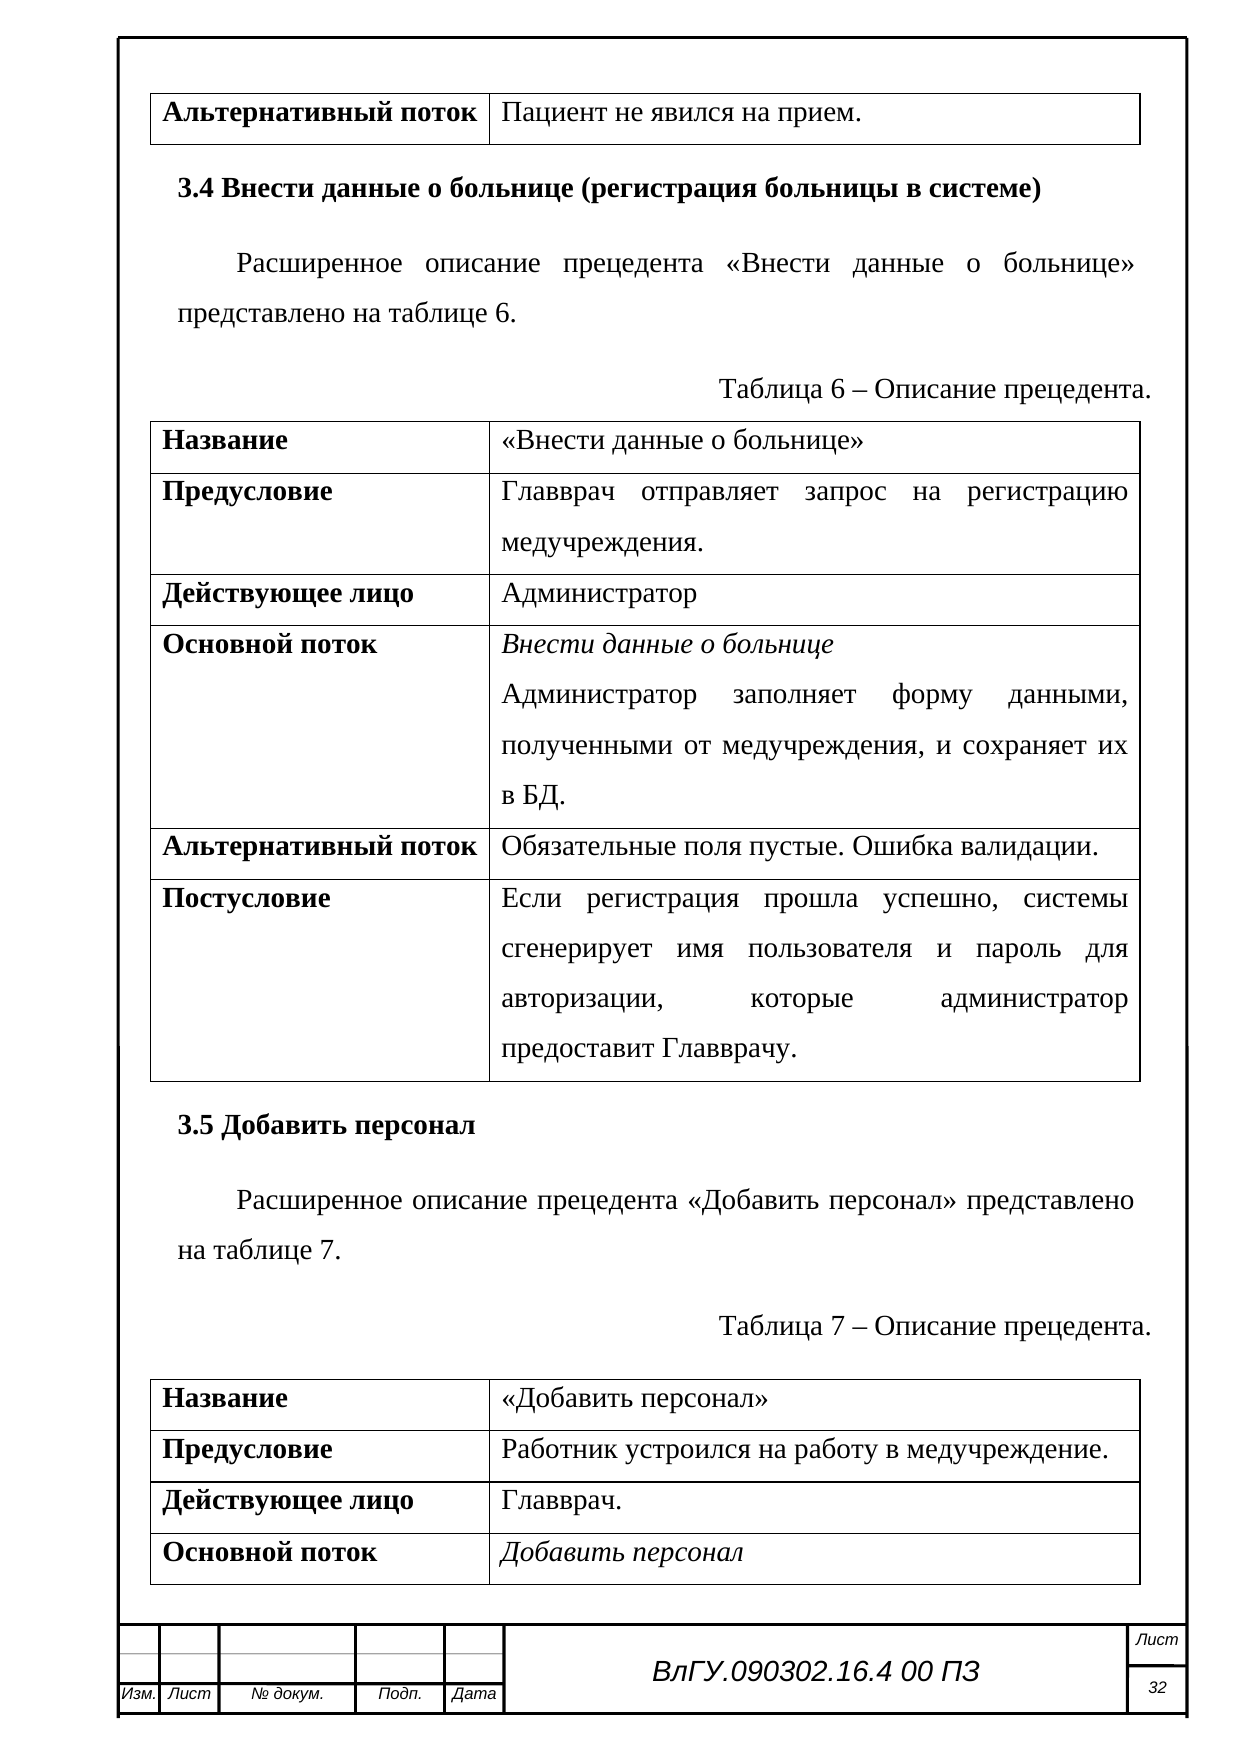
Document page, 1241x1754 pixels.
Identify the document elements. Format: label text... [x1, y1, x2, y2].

table_cell Альтернативный поток [151, 94, 489, 144]
table_cell Пациент не явился на прием. [490, 94, 1139, 144]
table_cell Главврач. [490, 1483, 1139, 1533]
text Расширенное описание прецедента «Внести данные о больнице» представлено на таблице 6. [177, 245, 1135, 329]
table_cell Предусловие [151, 1431, 489, 1481]
table_cell Внести данные о больнице Администратор заполняет форму данными, полученными от медучреждения, и сохраняет их в БД. [490, 626, 1139, 827]
table_cell Работник устроился на работу в медучреждение. [490, 1431, 1139, 1481]
table_cell Действующее лицо [151, 575, 489, 625]
table_header Название [151, 422, 489, 472]
table_cell Обязательные поля пустые. Ошибка валидации. [490, 829, 1139, 879]
table_cell Действующее лицо [151, 1483, 489, 1533]
text Таблица 6 – Описание прецедента. [118, 371, 1152, 404]
text 3.4 Внести данные о больнице (регистрация больницы в системе) [118, 170, 1194, 203]
table_header «Добавить персонал» [490, 1380, 1139, 1430]
table_cell Если регистрация прошла успешно, системы сгенерирует имя пользователя и пароль для авторизации, которые администратор предоставит Главврачу. [490, 880, 1139, 1081]
table_cell Альтернативный поток [151, 829, 489, 879]
text Расширенное описание прецедента «Добавить персонал» представлено на таблице 7. [177, 1182, 1135, 1266]
table_header Название [151, 1380, 489, 1430]
table_cell Предусловие [151, 474, 489, 574]
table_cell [490, 1534, 1139, 1584]
table_cell Постусловие [151, 880, 489, 1081]
text 3.5 Добавить персонал [118, 1107, 1194, 1140]
table_cell Главврач отправляет запрос на регистрацию медучреждения. [490, 474, 1139, 574]
table_cell Основной поток [151, 626, 489, 827]
table_cell Основной поток [151, 1534, 489, 1584]
table_cell Администратор [490, 575, 1139, 625]
text Таблица 7 – Описание прецедента. [118, 1308, 1152, 1341]
table_header «Внести данные о больнице» [490, 422, 1139, 472]
